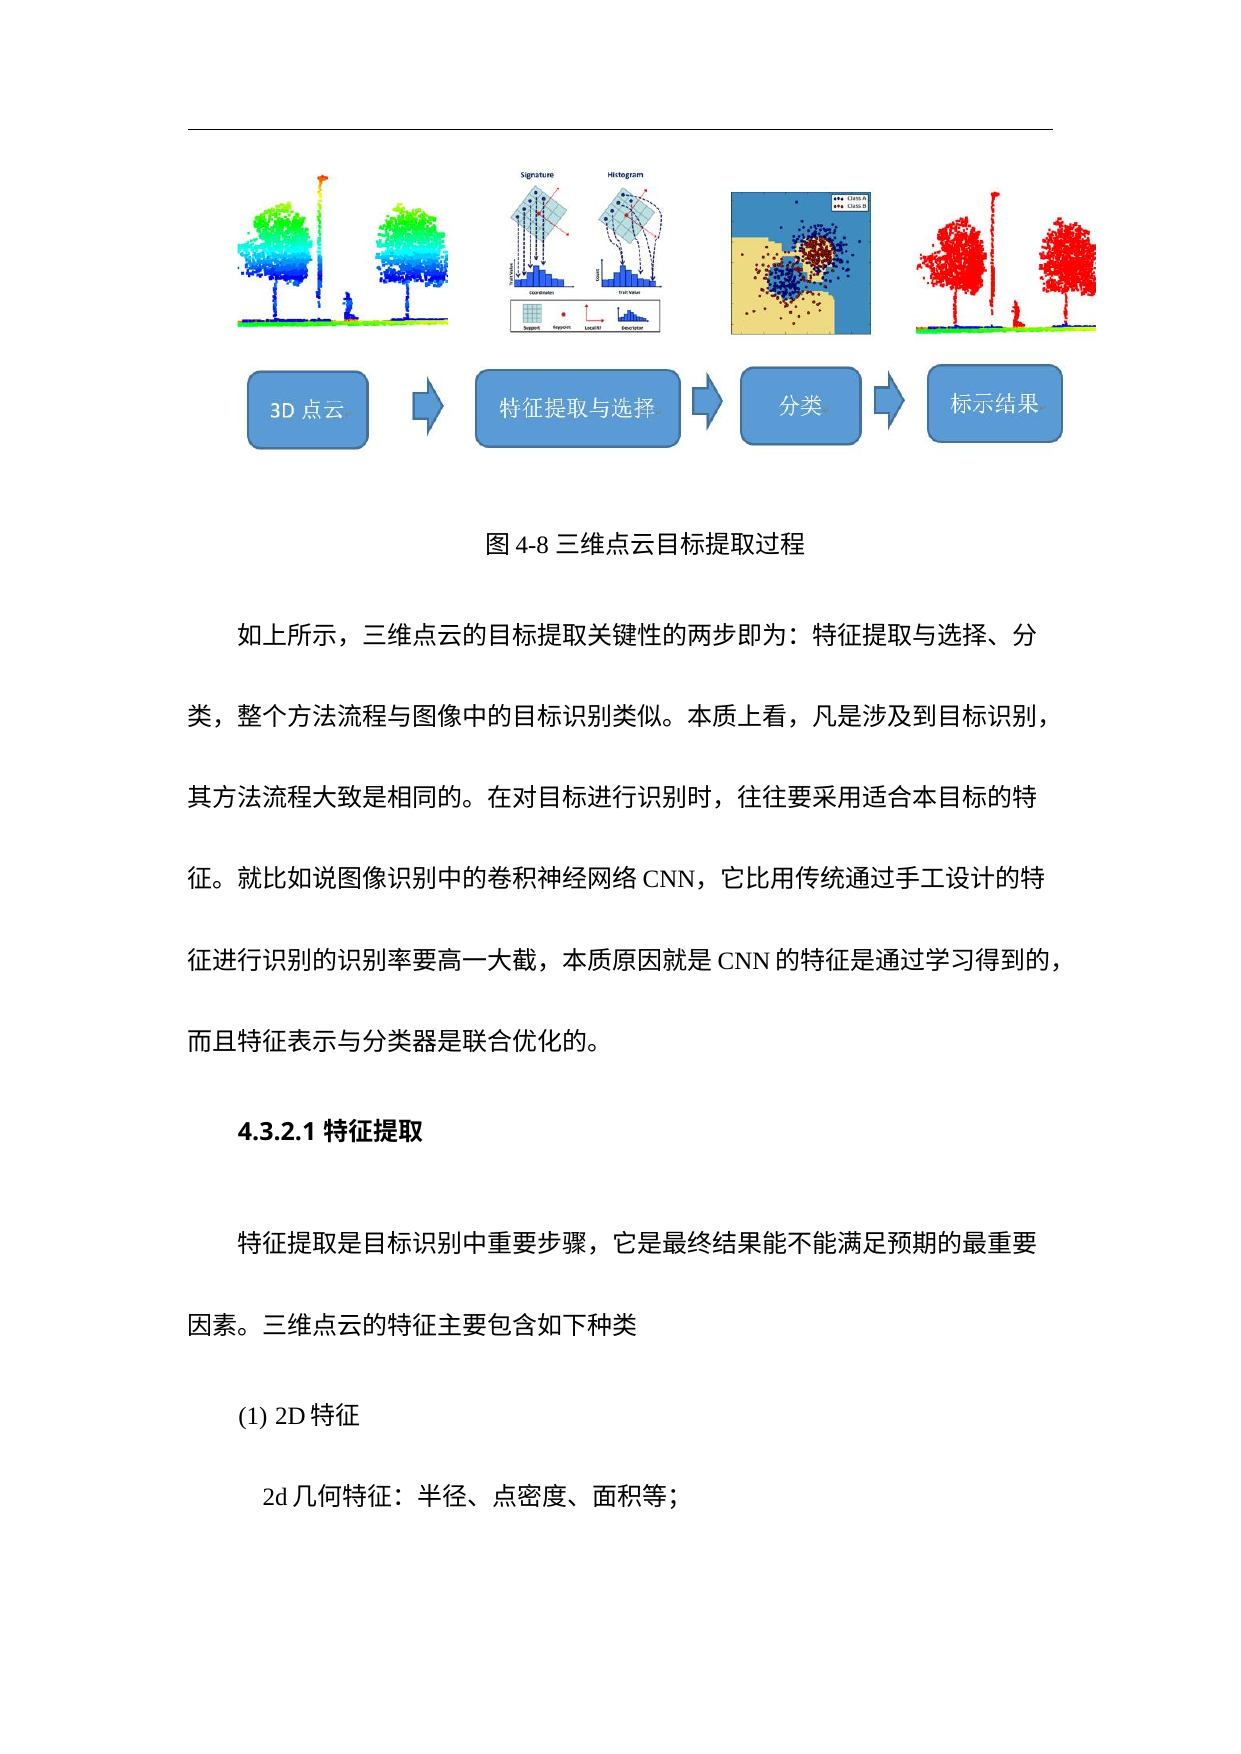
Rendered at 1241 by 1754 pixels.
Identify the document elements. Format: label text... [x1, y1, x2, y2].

picture [237, 162, 1097, 461]
text 如上所示，三维点云的目标提取关键性的两步即为：特征提取与选择、分类，整个方法流程与图像中的目标识别类似。本质上看，凡是涉及到目标识别，其方法流程大致是相同的。在对目标进行识别时，往往要采用适合本目标的特征。就比如说图像识别中的卷积神经网络CNN，它比用传统通过手工设计的特征进行识别的识别率要高一大截，本质原因就是CNN的特征是通过学习得到的，而且特征表示与分类器是联合优化的。 [187, 601, 1053, 1072]
text 2d几何特征：半径、点密度、面积等； [212, 1462, 1053, 1527]
subtitle 4.3.2.1 特征提取 [187, 1097, 1053, 1162]
text 图4-8 三维点云目标提取过程 [187, 510, 1053, 575]
list 2D特征 [238, 1381, 1053, 1446]
text 特征提取是目标识别中重要步骤，它是最终结果能不能满足预期的最重要因素。三维点云的特征主要包含如下种类 [187, 1209, 1053, 1356]
